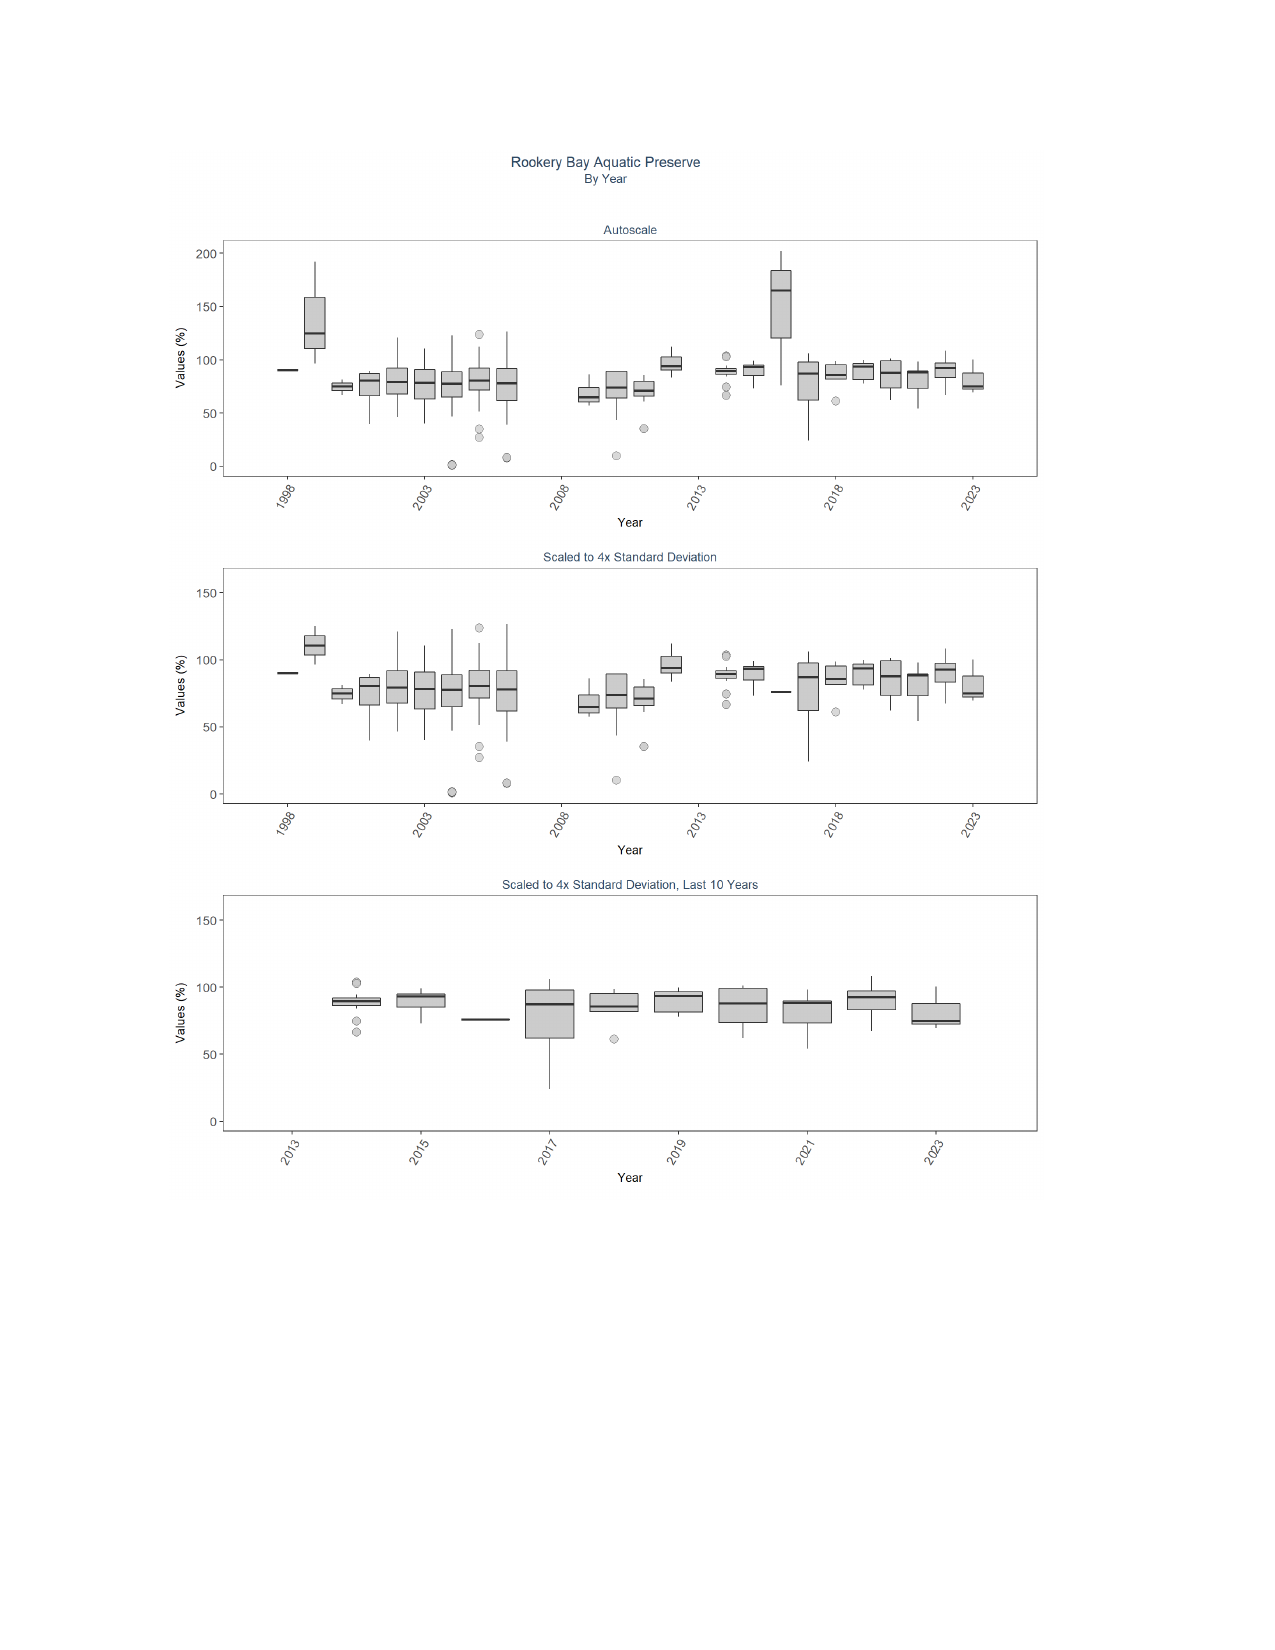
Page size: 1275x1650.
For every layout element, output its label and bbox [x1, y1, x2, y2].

picture [168, 150, 1044, 1200]
